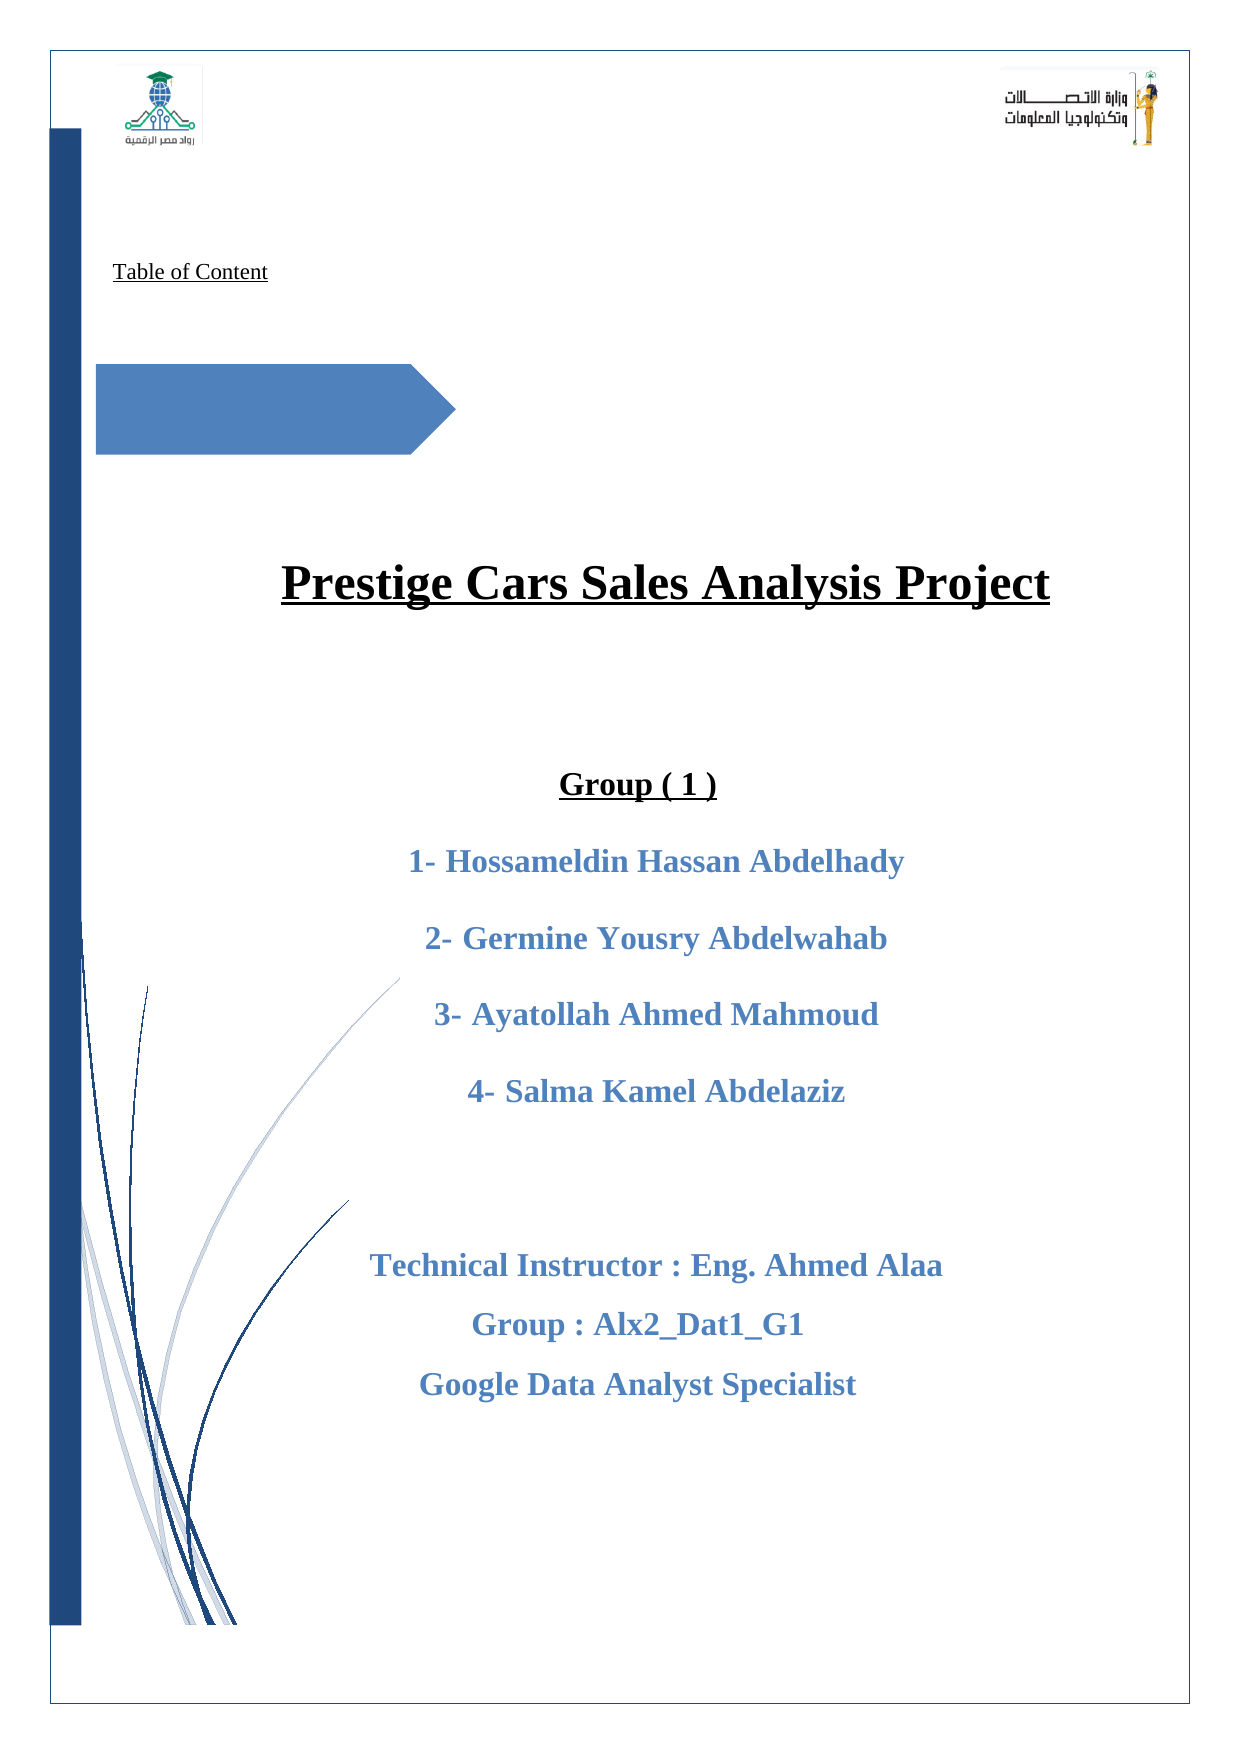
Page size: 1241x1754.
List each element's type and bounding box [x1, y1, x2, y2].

picture [112, 63, 206, 146]
picture [997, 66, 1162, 146]
